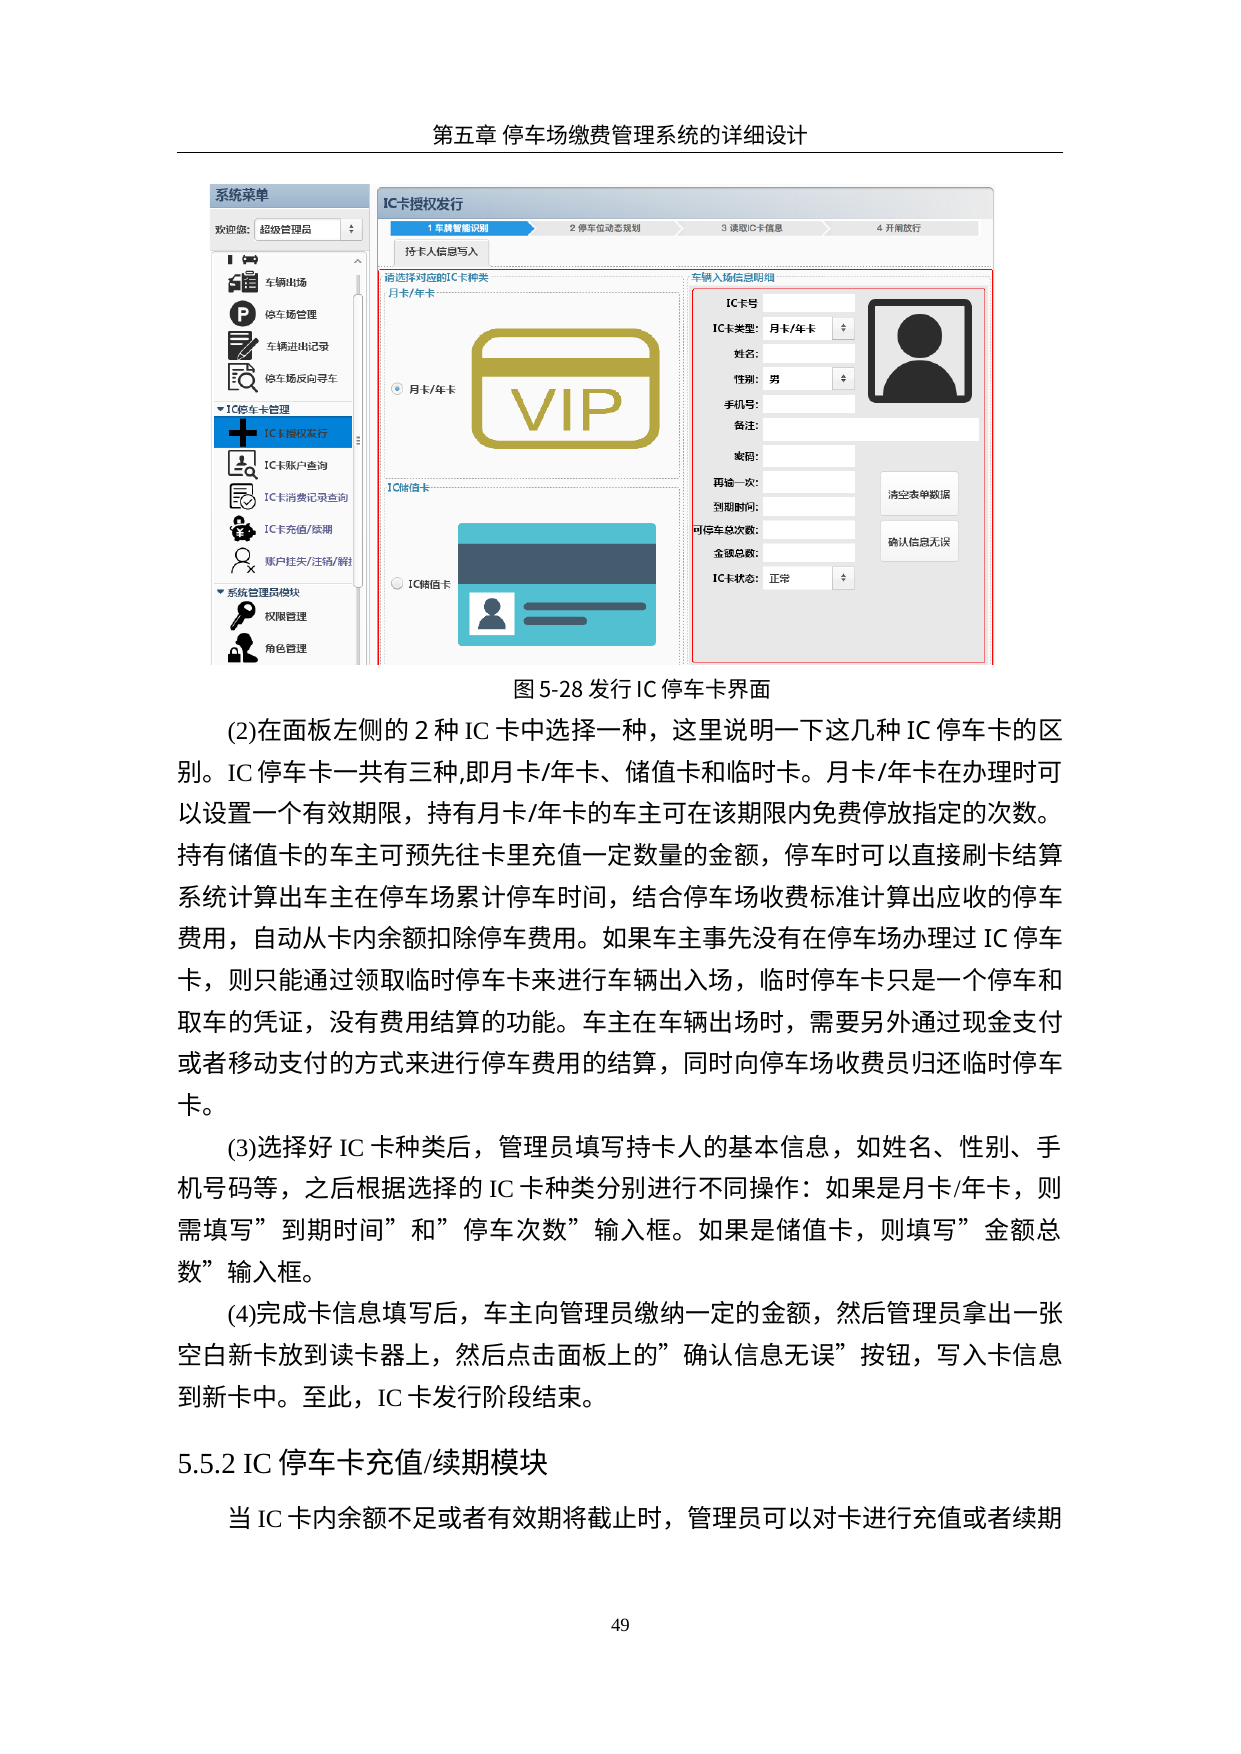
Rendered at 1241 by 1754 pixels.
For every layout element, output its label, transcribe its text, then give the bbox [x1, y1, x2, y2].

text (3)选择好IC卡种类后，管理员填写持卡人的基本信息，如姓名、性别、手机号码等，之后根据选择的IC卡种类分别进行不同操作：如果是月卡/年卡，则需填写”到期时间”和”停车次数”输入框。如果是储值卡，则填写”金额总数”输入框。 [177, 1123, 1063, 1289]
picture [209, 184, 996, 665]
text 5.5.2 IC停车卡充值/续期模块 [177, 1439, 1063, 1482]
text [177, 1494, 1063, 1536]
text (4)完成卡信息填写后，车主向管理员缴纳一定的金额，然后管理员拿出一张空白新卡放到读卡器上，然后点击面板上的”确认信息无误”按钮，写入卡信息到新卡中。至此，IC卡发行阶段结束。 [177, 1289, 1063, 1414]
text (2)在面板左侧的2种IC卡中选择一种，这里说明一下这几种IC停车卡的区别。IC停车卡一共有三种,即月卡/年卡、储值卡和临时卡。月卡/年卡在办理时可以设置一个有效期限，持有月卡/年卡的车主可在该期限内免费停放指定的次数。持有储值卡的车主可预先往卡里充值一定数量的金额，停车时可以直接刷卡结算，系统计算出车主在停车场累计停车时间，结合停车场收费标准计算出应收的停车费用，自动从卡内余额扣除停车费用。如果车主事先没有在停车场办理过IC停车卡，则只能通过领取临时停车卡来进行车辆出入场，临时停车卡只是一个停车和取车的凭证，没有费用结算的功能。车主在车辆出场时，需要另外通过现金支付或者移动支付的方式来进行停车费用的结算，同时向停车场收费员归还临时停车卡。 [177, 706, 1063, 1123]
